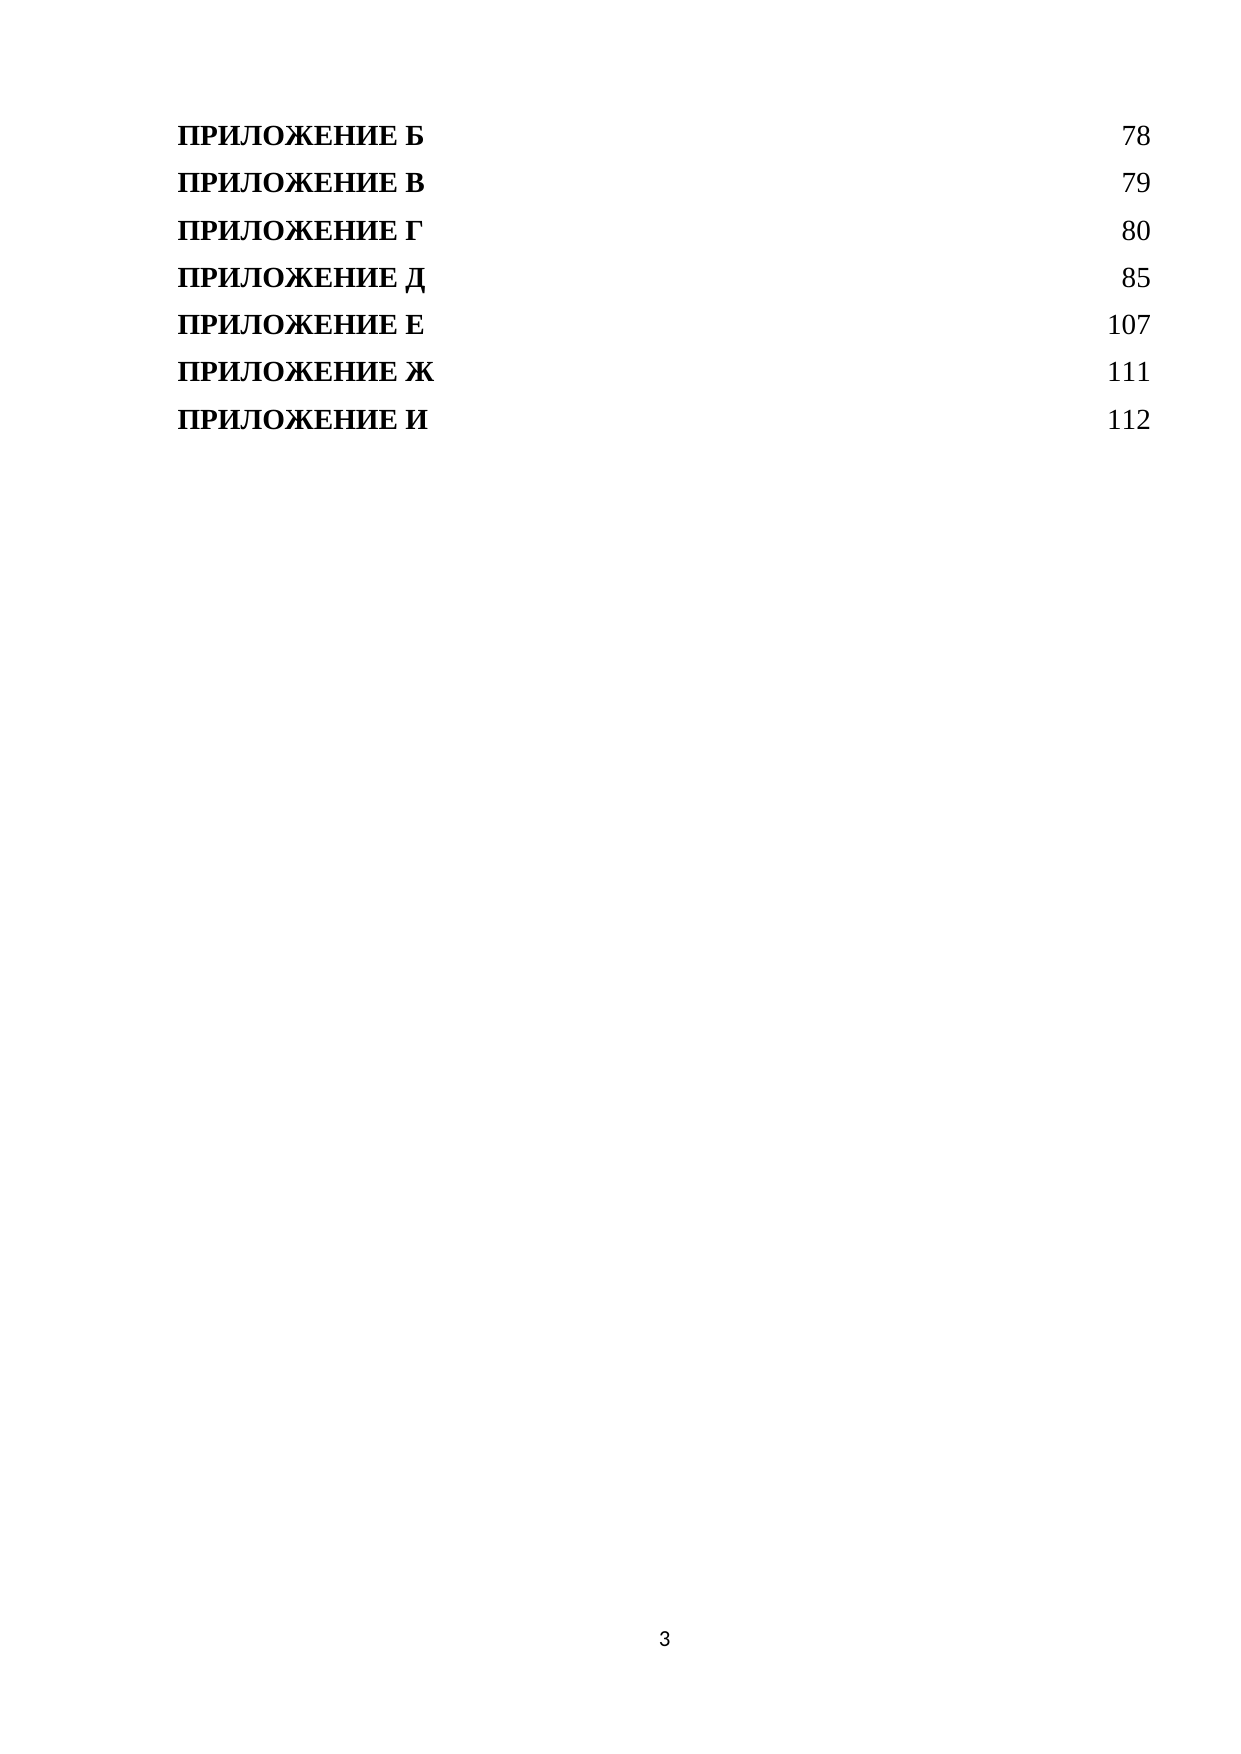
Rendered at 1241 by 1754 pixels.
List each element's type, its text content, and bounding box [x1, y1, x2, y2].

text ПРИЛОЖЕНИЕ Е 107 [177, 307, 1152, 341]
text Приложение Г 80 [177, 213, 1152, 246]
text Приложение И 112 [177, 402, 1152, 435]
text Приложение В 79 [177, 165, 1152, 199]
text Приложение Ж 111 [177, 354, 1152, 388]
text Приложение Д 85 [177, 260, 1152, 293]
text Приложение Б 78 [177, 118, 1152, 152]
